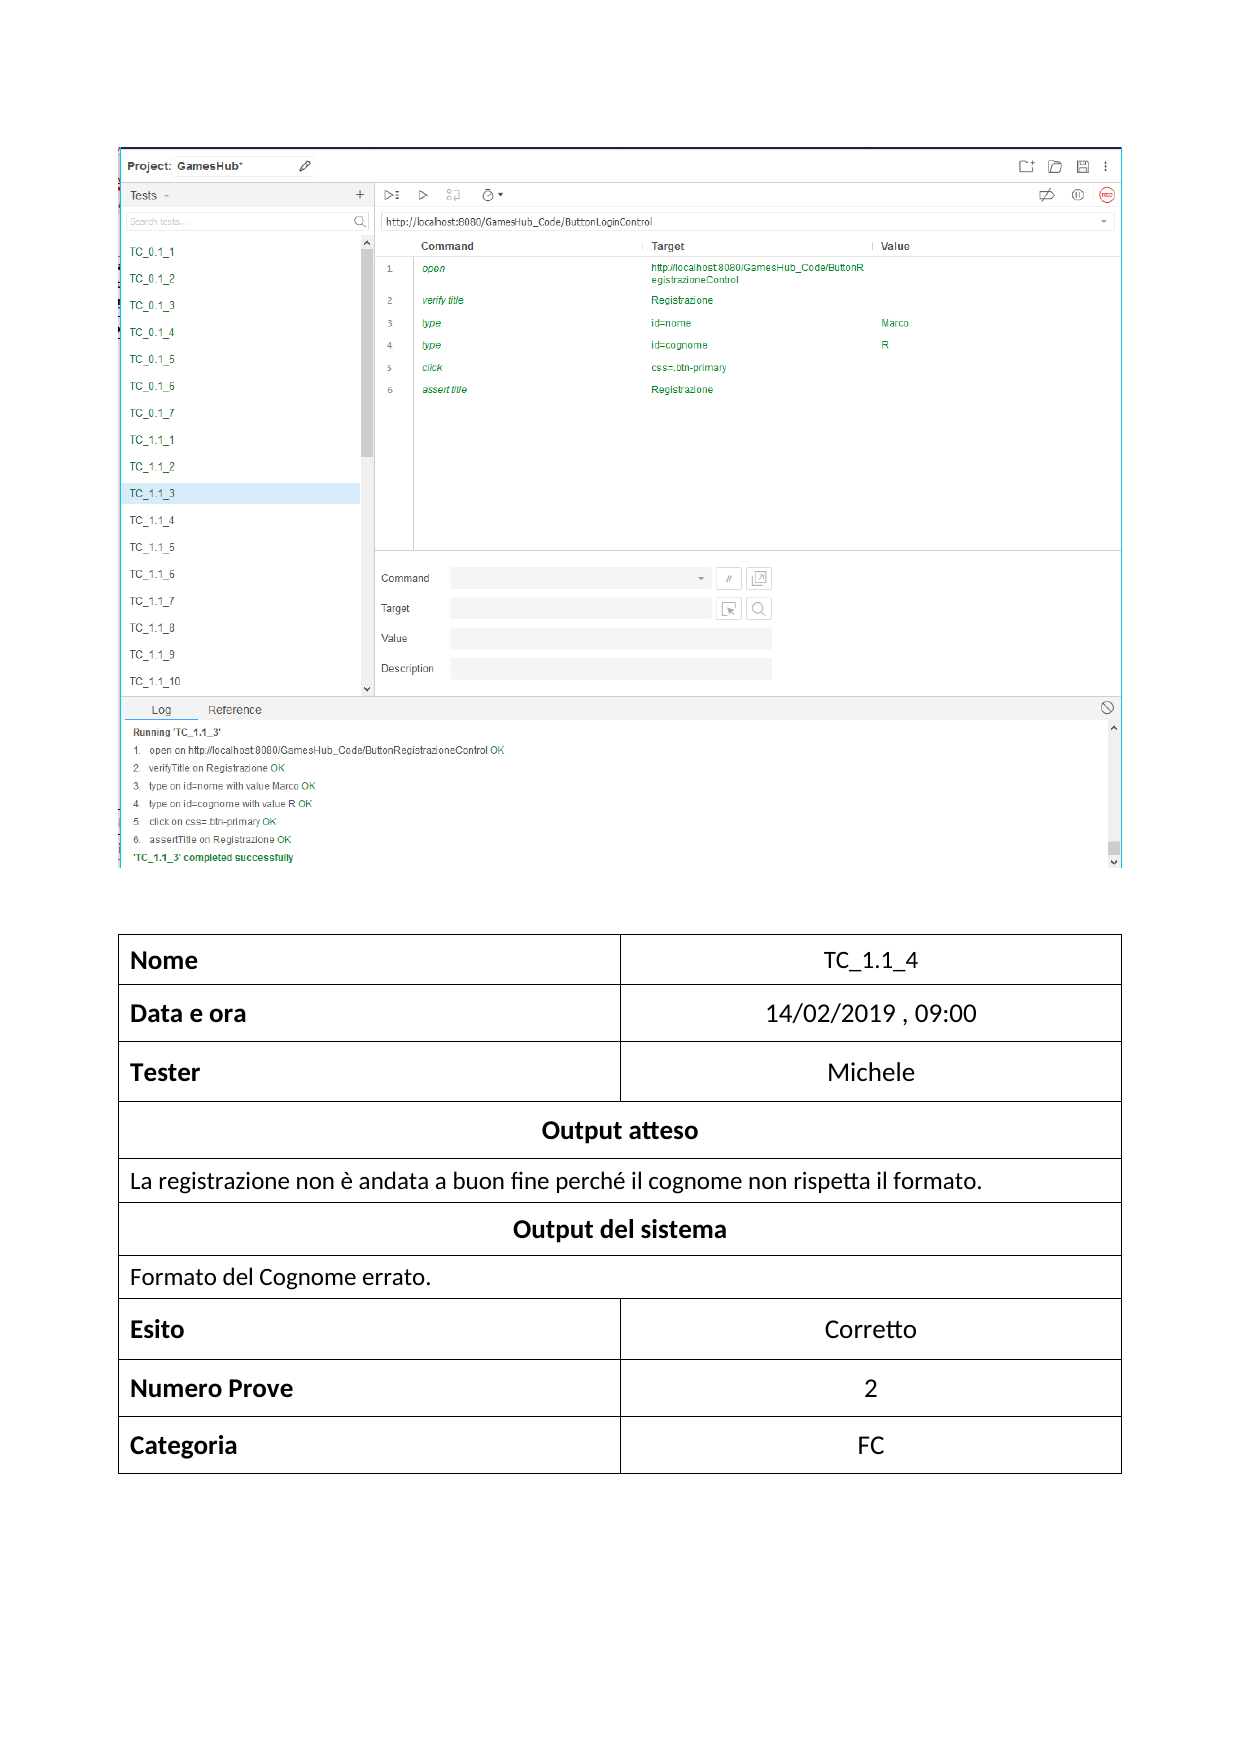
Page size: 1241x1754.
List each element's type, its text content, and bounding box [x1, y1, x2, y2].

table_cell Categoria [119, 1417, 620, 1473]
table_cell 14/02/2019 , 09:00 [621, 985, 1121, 1041]
picture [122, 147, 1120, 868]
table_cell Tester [119, 1042, 620, 1101]
table_cell Output del sistema [119, 1203, 1121, 1254]
table_cell Numero Prove [119, 1360, 620, 1416]
table_cell 2 [621, 1360, 1121, 1416]
table_cell Michele [621, 1042, 1121, 1101]
table_cell Output atteso [119, 1102, 1121, 1158]
table_header Nome [119, 935, 620, 984]
table_cell FC [621, 1417, 1121, 1473]
table_cell Corretto [621, 1299, 1121, 1358]
table_cell Esito [119, 1299, 620, 1358]
table_cell Data e ora [119, 985, 620, 1041]
table_cell Formato del Cognome errato. [119, 1256, 1121, 1298]
table_cell La registrazione non è andata a buon fine perché il cognome non rispetta il formato. [119, 1159, 1121, 1202]
table_header TC_1.1_4 [621, 935, 1121, 984]
